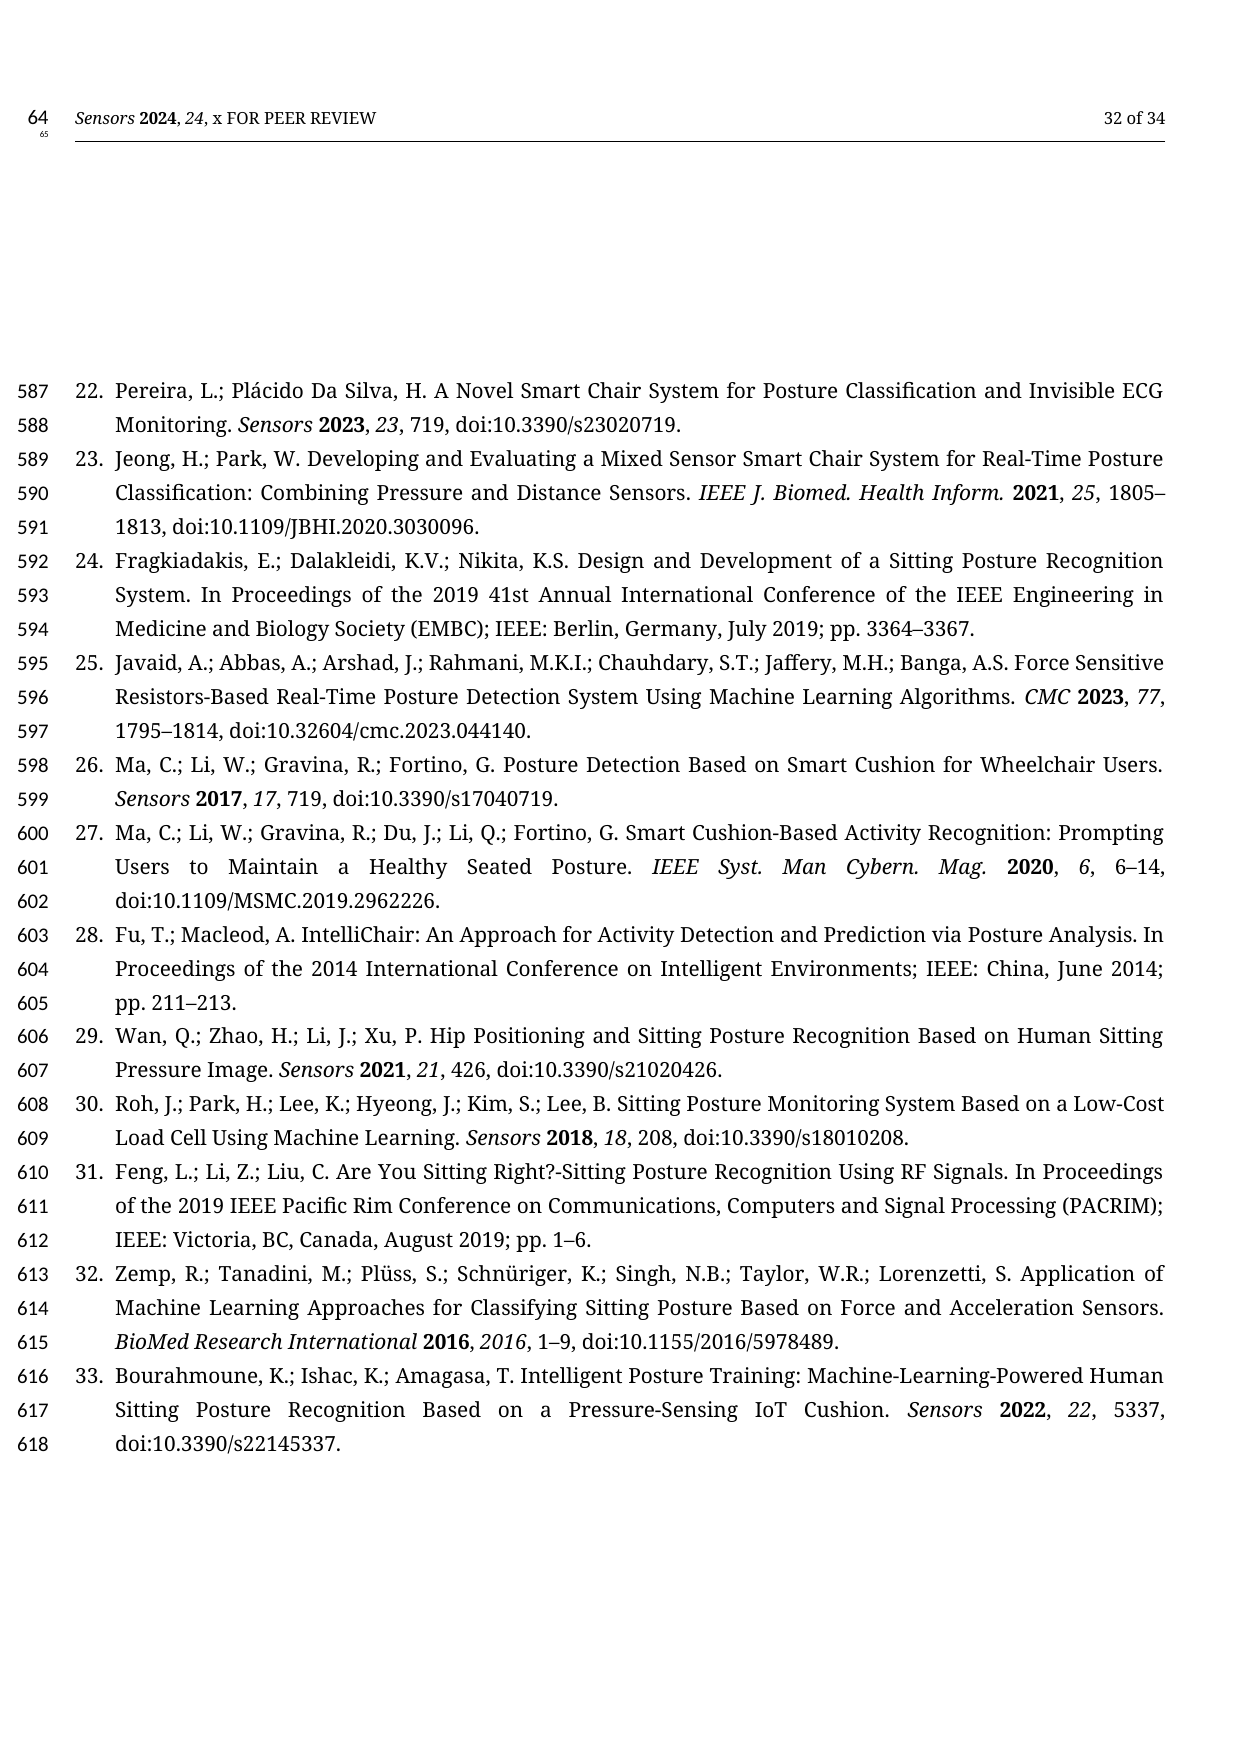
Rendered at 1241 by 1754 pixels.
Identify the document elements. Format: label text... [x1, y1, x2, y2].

text 23. Jeong, H.; Park, W. Developing and Evaluating a Mixed Sensor Smart Chair System for Real-Time Posture Classification: Combining Pressure and Distance Sensors. IEEE J. Biomed. Health Inform. 2021, 25, 1805–1813, doi:10.1109/JBHI.2020.3030096. [75, 442, 1165, 543]
text 30. Roh, J.; Park, H.; Lee, K.; Hyeong, J.; Kim, S.; Lee, B. Sitting Posture Monitoring System Based on a Low-Cost Load Cell Using Machine Learning. Sensors 2018, 18, 208, doi:10.3390/s18010208. [75, 1087, 1165, 1155]
text 27. Ma, C.; Li, W.; Gravina, R.; Du, J.; Li, Q.; Fortino, G. Smart Cushion-Based Activity Recognition: Prompting Users to Maintain a Healthy Seated Posture. IEEE Syst. Man Cybern. Mag. 2020, 6, 6–14, doi:10.1109/MSMC.2019.2962226. [75, 815, 1165, 917]
text 26. Ma, C.; Li, W.; Gravina, R.; Fortino, G. Posture Detection Based on Smart Cushion for Wheelchair Users. Sensors 2017, 17, 719, doi:10.3390/s17040719. [75, 747, 1165, 815]
text 28. Fu, T.; Macleod, A. IntelliChair: An Approach for Activity Detection and Prediction via Posture Analysis. In Proceedings of the 2014 International Conference on Intelligent Environments; IEEE: China, June 2014; pp. 211–213. [75, 917, 1165, 1019]
text 32. Zemp, R.; Tanadini, M.; Plüss, S.; Schnüriger, K.; Singh, N.B.; Taylor, W.R.; Lorenzetti, S. Application of Machine Learning Approaches for Classifying Sitting Posture Based on Force and Acceleration Sensors. BioMed Research International 2016, 2016, 1–9, doi:10.1155/2016/5978489. [75, 1257, 1165, 1358]
text 29. Wan, Q.; Zhao, H.; Li, J.; Xu, P. Hip Positioning and Sitting Posture Recognition Based on Human Sitting Pressure Image. Sensors 2021, 21, 426, doi:10.3390/s21020426. [75, 1019, 1165, 1087]
text 33. Bourahmoune, K.; Ishac, K.; Amagasa, T. Intelligent Posture Training: Machine-Learning-Powered Human Sitting Posture Recognition Based on a Pressure-Sensing IoT Cushion. Sensors 2022, 22, 5337, doi:10.3390/s22145337. [75, 1358, 1165, 1460]
text 24. Fragkiadakis, E.; Dalakleidi, K.V.; Nikita, K.S. Design and Development of a Sitting Posture Recognition System. In Proceedings of the 2019 41st Annual International Conference of the IEEE Engineering in Medicine and Biology Society (EMBC); IEEE: Berlin, Germany, July 2019; pp. 3364–3367. [75, 543, 1165, 645]
text 25. Javaid, A.; Abbas, A.; Arshad, J.; Rahmani, M.K.I.; Chauhdary, S.T.; Jaffery, M.H.; Banga, A.S. Force Sensitive Resistors-Based Real-Time Posture Detection System Using Machine Learning Algorithms. CMC 2023, 77, 1795–1814, doi:10.32604/cmc.2023.044140. [75, 645, 1165, 747]
text 22. Pereira, L.; Plácido Da Silva, H. A Novel Smart Chair System for Posture Classification and Invisible ECG Monitoring. Sensors 2023, 23, 719, doi:10.3390/s23020719. [75, 374, 1165, 442]
text 31. Feng, L.; Li, Z.; Liu, C. Are You Sitting Right?-Sitting Posture Recognition Using RF Signals. In Proceedings of the 2019 IEEE Pacific Rim Conference on Communications, Computers and Signal Processing (PACRIM); IEEE: Victoria, BC, Canada, August 2019; pp. 1–6. [75, 1155, 1165, 1257]
